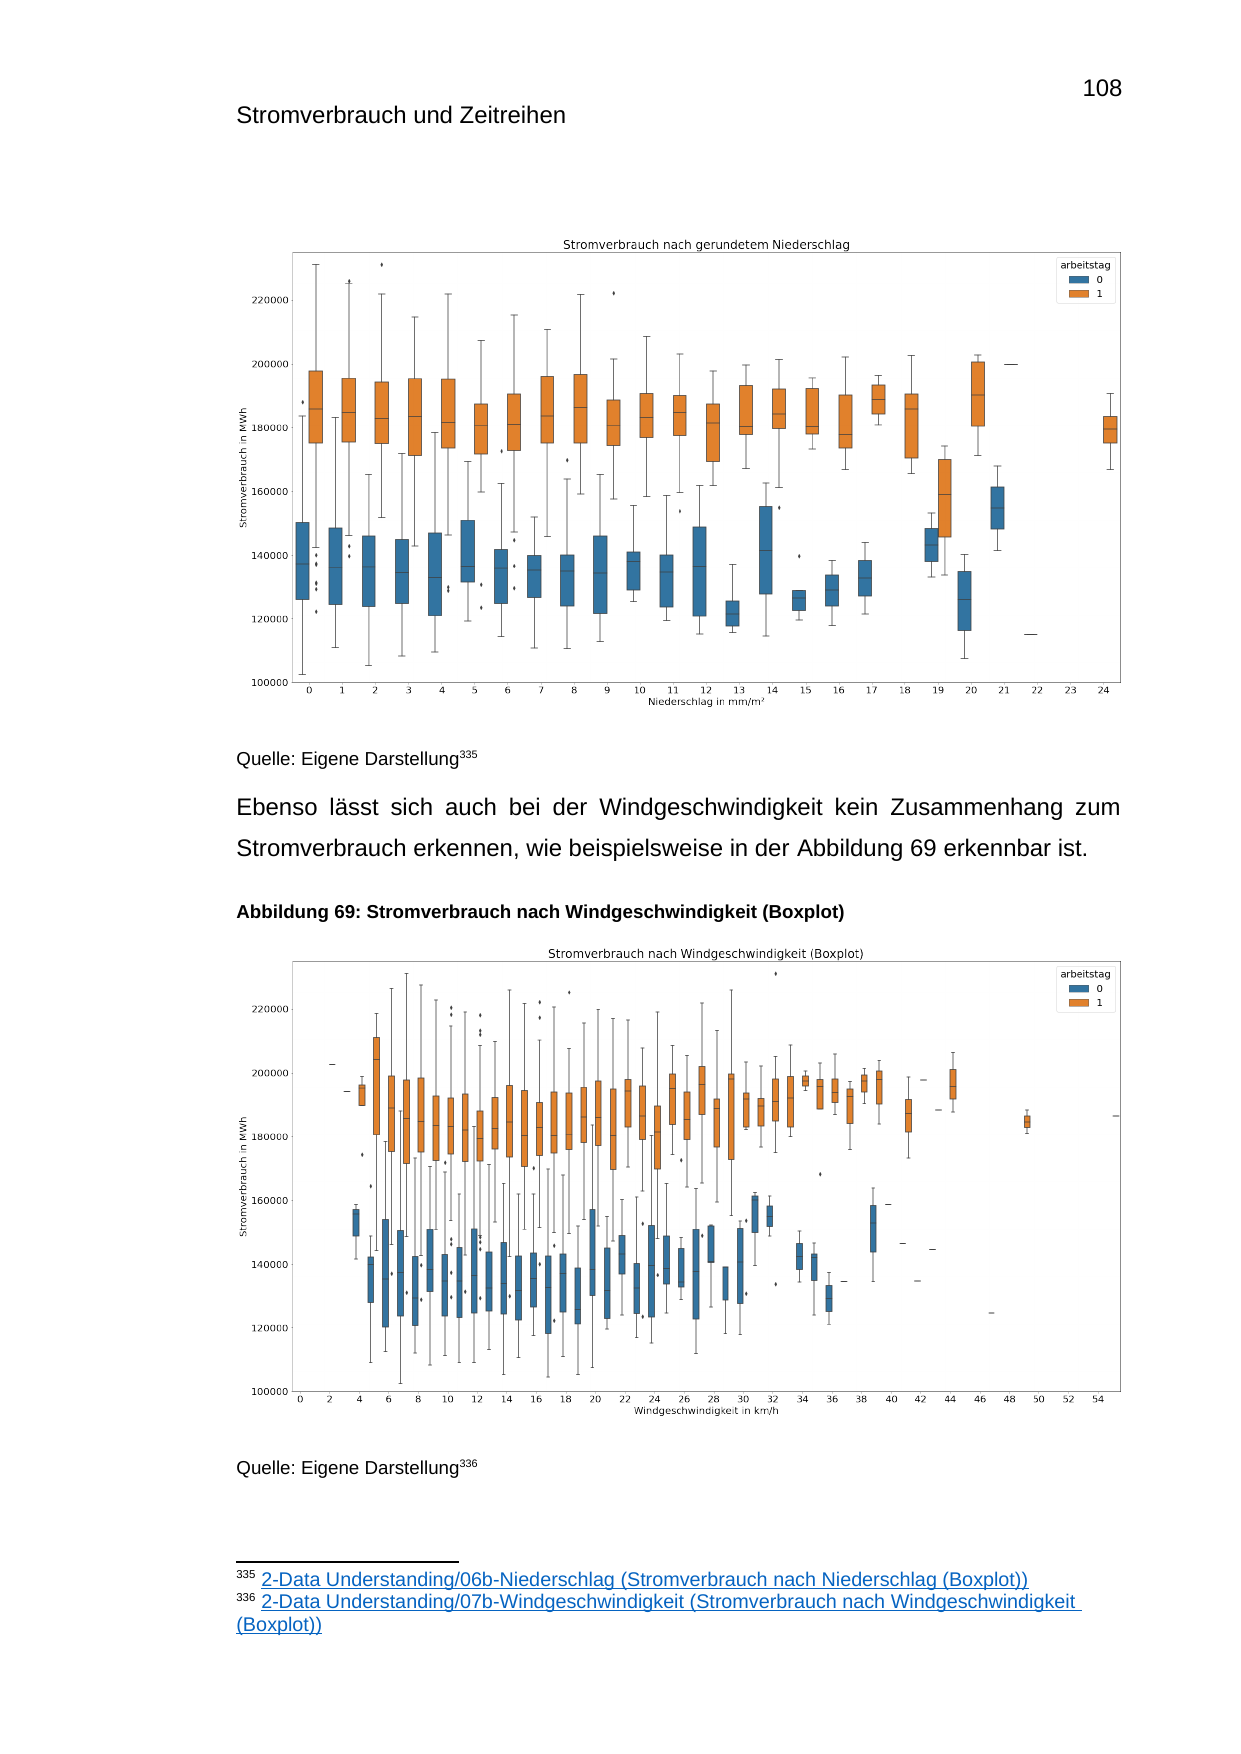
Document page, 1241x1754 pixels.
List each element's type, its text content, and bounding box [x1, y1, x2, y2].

text Quelle: Eigene Darstellung [236, 748, 1122, 769]
text Abbildung 69: Stromverbrauch nach Windgeschwindigkeit (Boxplot) [236, 900, 1122, 922]
text Quelle: Eigene Darstellung [236, 1457, 1122, 1478]
picture [236, 945, 1123, 1419]
picture [236, 236, 1123, 710]
text Ebenso lässt sich auch bei der Windgeschwindigkeit kein Zusammenhang zum Stromverbrauch erkennen, wie beispielsweise in der Abbildung 69 erkennbar ist. [236, 793, 1122, 862]
